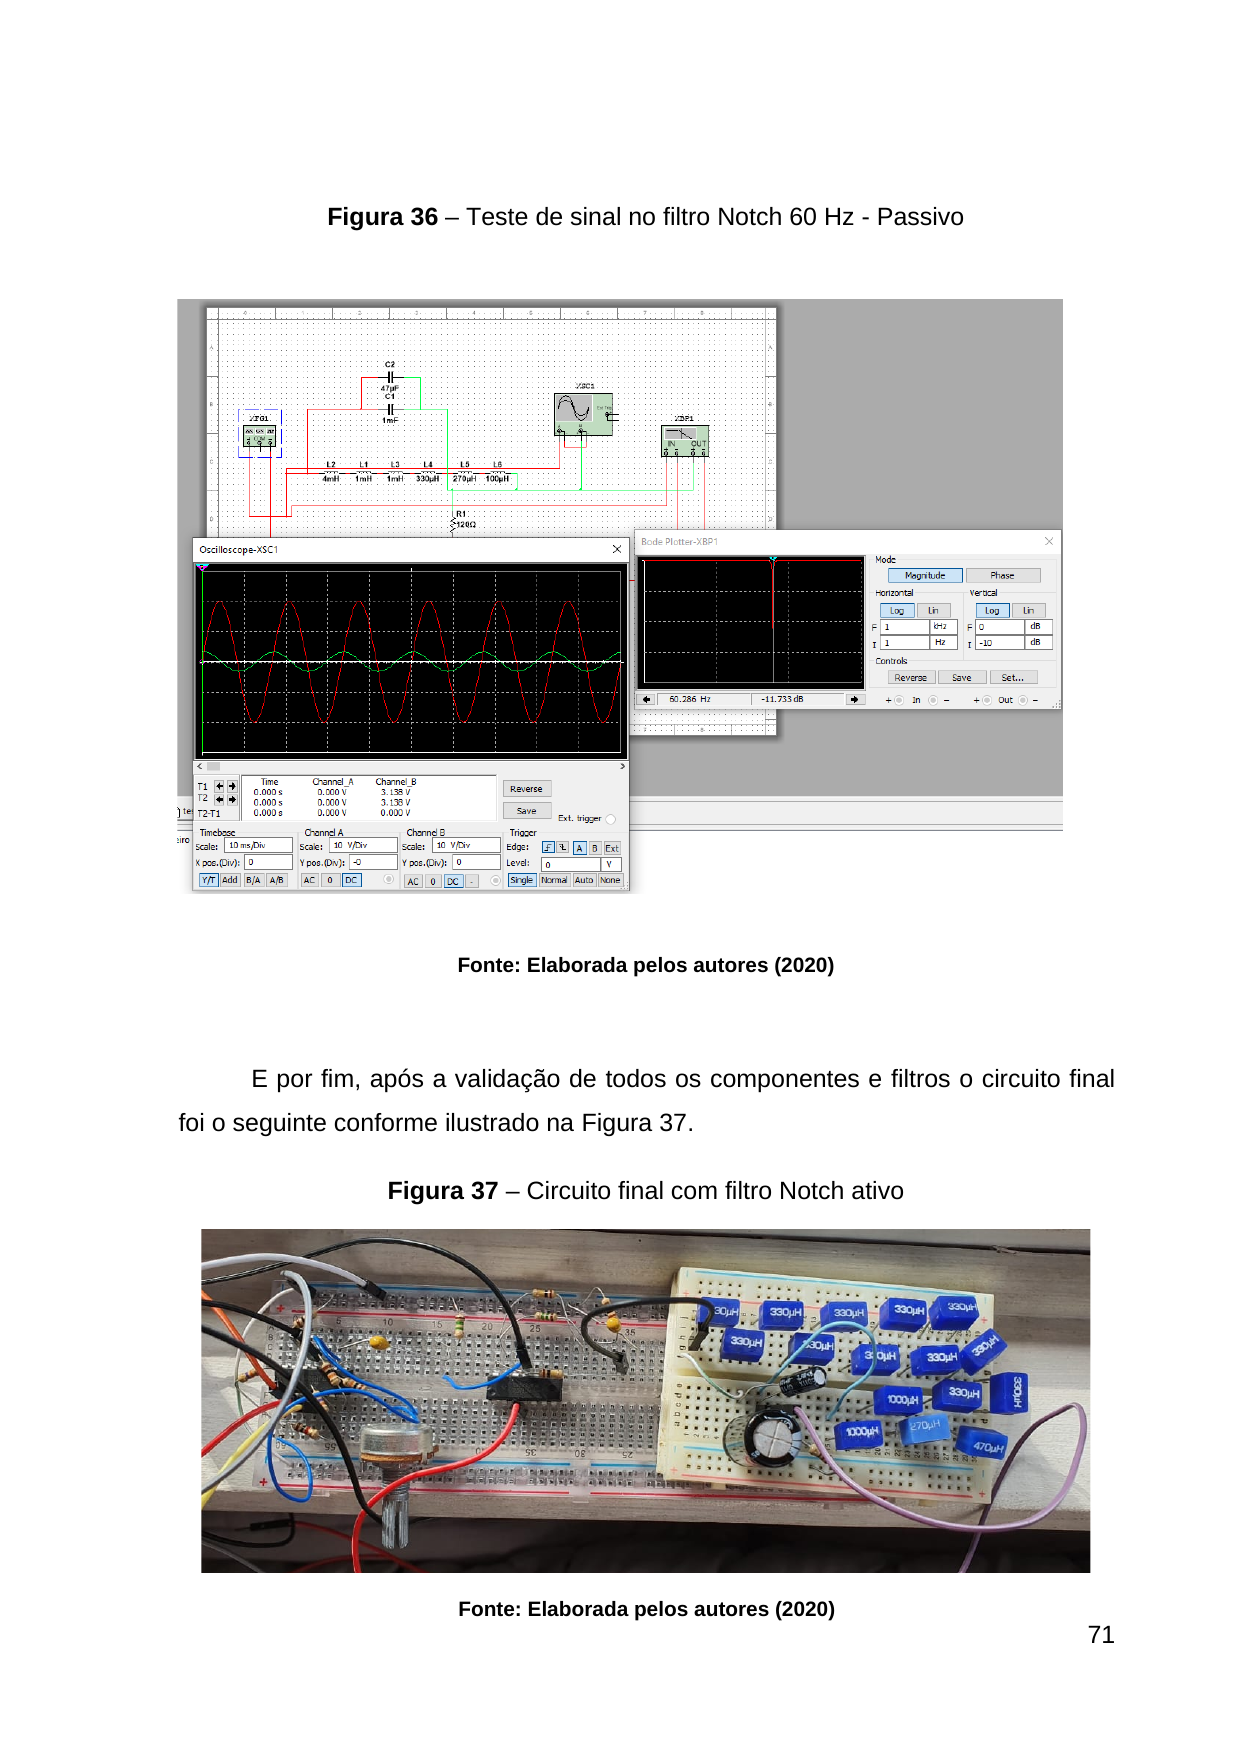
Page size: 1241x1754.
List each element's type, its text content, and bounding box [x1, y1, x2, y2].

text E por fim, após a validação de todos os componentes e filtros o circuito final foi o seguinte conforme ilustrado na Figura 36. [178, 1064, 1117, 1136]
picture [177, 299, 1063, 894]
text Fonte: Elaborada pelos autores (2020) [177, 953, 1114, 977]
text Figura 37 – Circuito final com filtro Notch ativo [177, 1176, 1114, 1204]
picture [201, 1229, 1091, 1573]
text Figura 36 – Teste de sinal no filtro Notch 60 Hz - Passivo [177, 202, 1114, 231]
